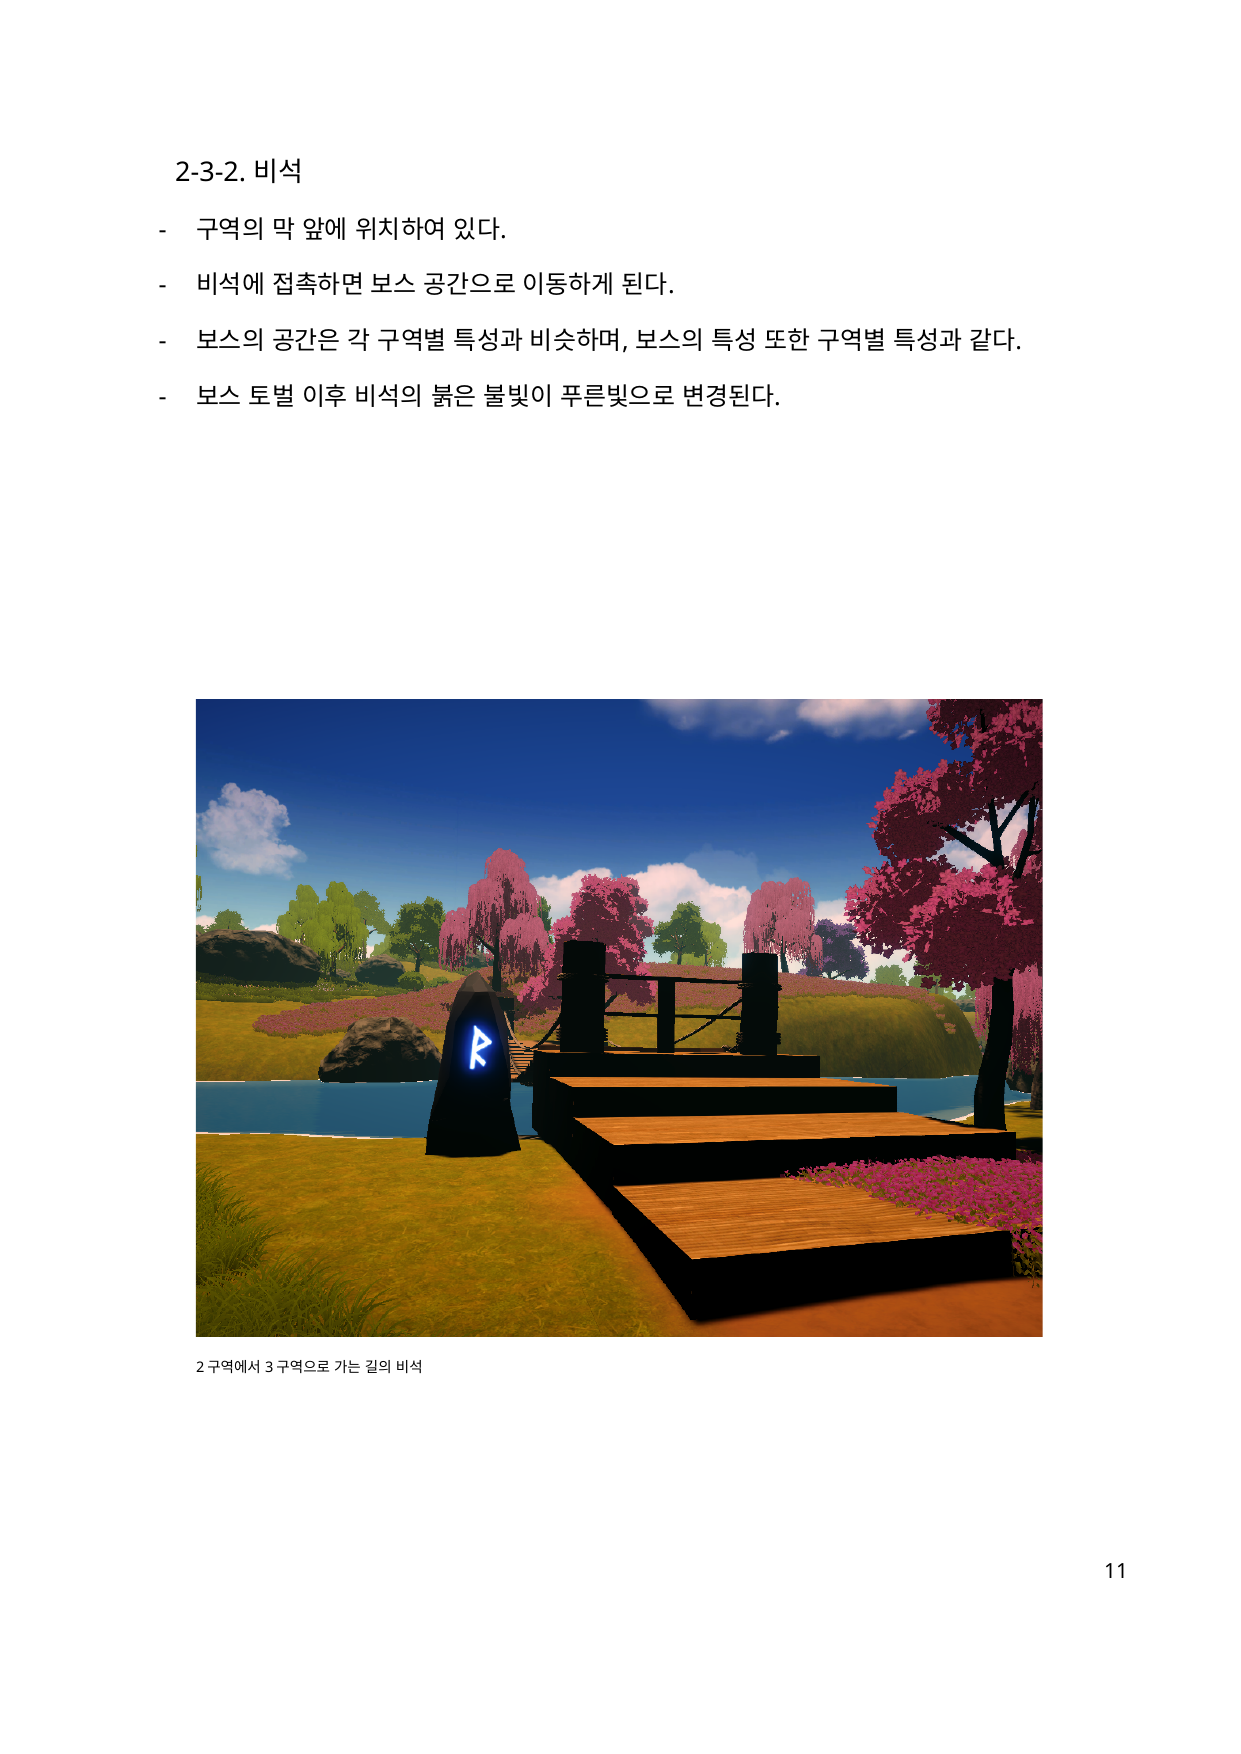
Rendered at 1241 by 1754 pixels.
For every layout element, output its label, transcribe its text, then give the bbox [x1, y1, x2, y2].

list 구역의 막 앞에 위치하여 있다. [158, 209, 1128, 245]
subtitle 2-3-2. 비석 [175, 150, 1128, 189]
list 2구역에서 3구역으로 가는 길의 비석 [196, 1355, 1128, 1377]
list 비석에 접촉하면 보스 공간으로 이동하게 된다. [158, 265, 1128, 301]
list 보스 토벌 이후 비석의 붉은 불빛이 푸른빛으로 변경된다. [158, 376, 1128, 413]
list 보스의 공간은 각 구역별 특성과 비슷하며, 보스의 특성 또한 구역별 특성과 같다. [158, 321, 1128, 357]
picture [195, 699, 1043, 1337]
